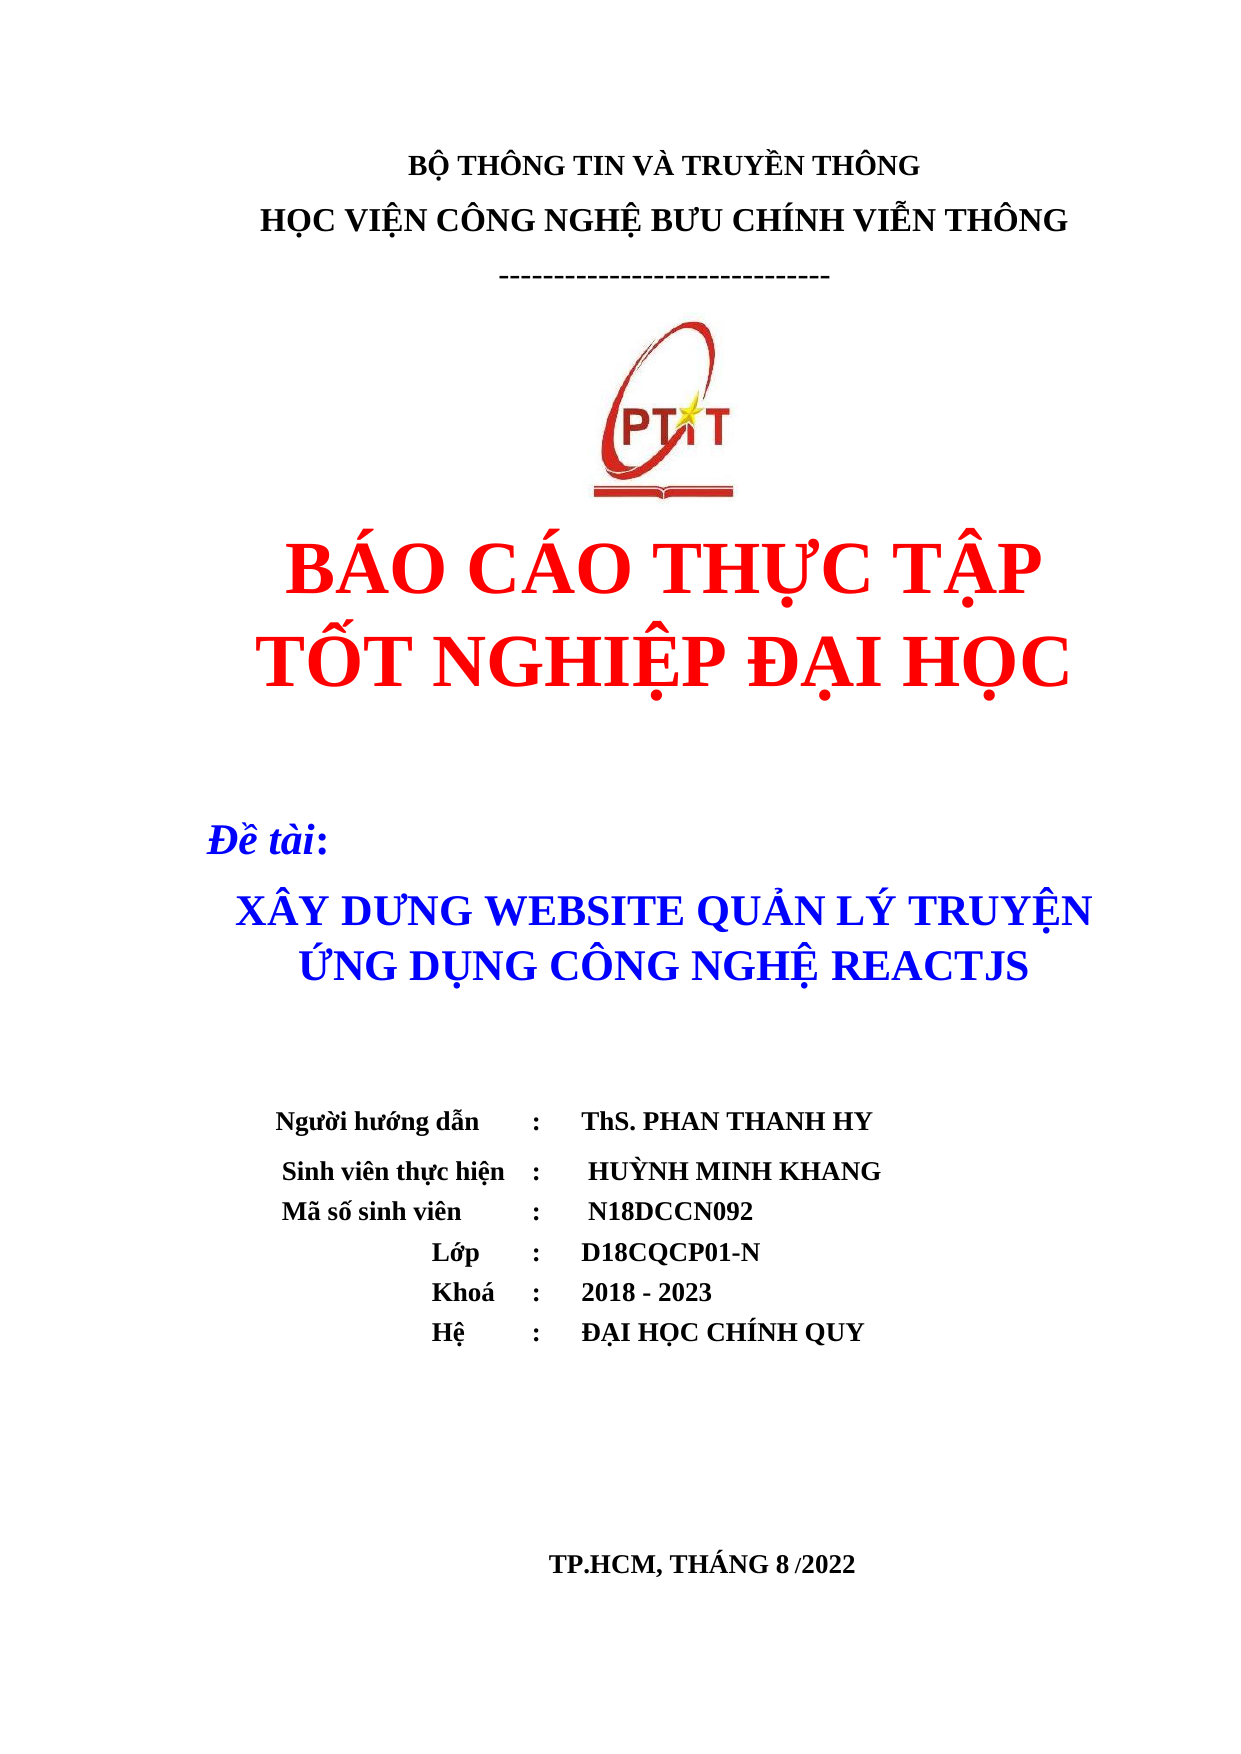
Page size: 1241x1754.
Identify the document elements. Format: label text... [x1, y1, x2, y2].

text Người hướng dẫn : ThS. PHAN THANH HY [207, 1105, 1122, 1136]
text XÂY DƯNG WEBSITE QUẢN LÝ TRUYỆN ỨNG DỤNG CÔNG NGHỆ REACTJS [207, 885, 1122, 989]
text Khoá : 2018 - 2023 [432, 1276, 1122, 1307]
text BÁO CÁO THỰC TẬP TỐT NGHIỆP ĐẠI HỌC [207, 523, 1122, 703]
text HỌC VIỆN CÔNG NGHỆ BƯU CHÍNH VIỄN THÔNG [207, 200, 1122, 239]
text Hệ : ĐẠI HỌC CHÍNH QUY [432, 1317, 1122, 1348]
text TP.HCM, THÁNG 8 /2022 [207, 1548, 1122, 1579]
text ------------------------------ [207, 254, 1122, 293]
text Mã số sinh viên : N18DCCN092 [207, 1195, 1122, 1226]
text Sinh viên thực hiện : HUỲNH MINH KHANG [207, 1155, 1122, 1186]
text BỘ THÔNG TIN VÀ TRUYỀN THÔNG [207, 148, 1122, 181]
picture [566, 312, 763, 509]
text Đề tài: [207, 814, 1122, 864]
text Lớp : D18CQCP01-N [432, 1236, 1122, 1267]
